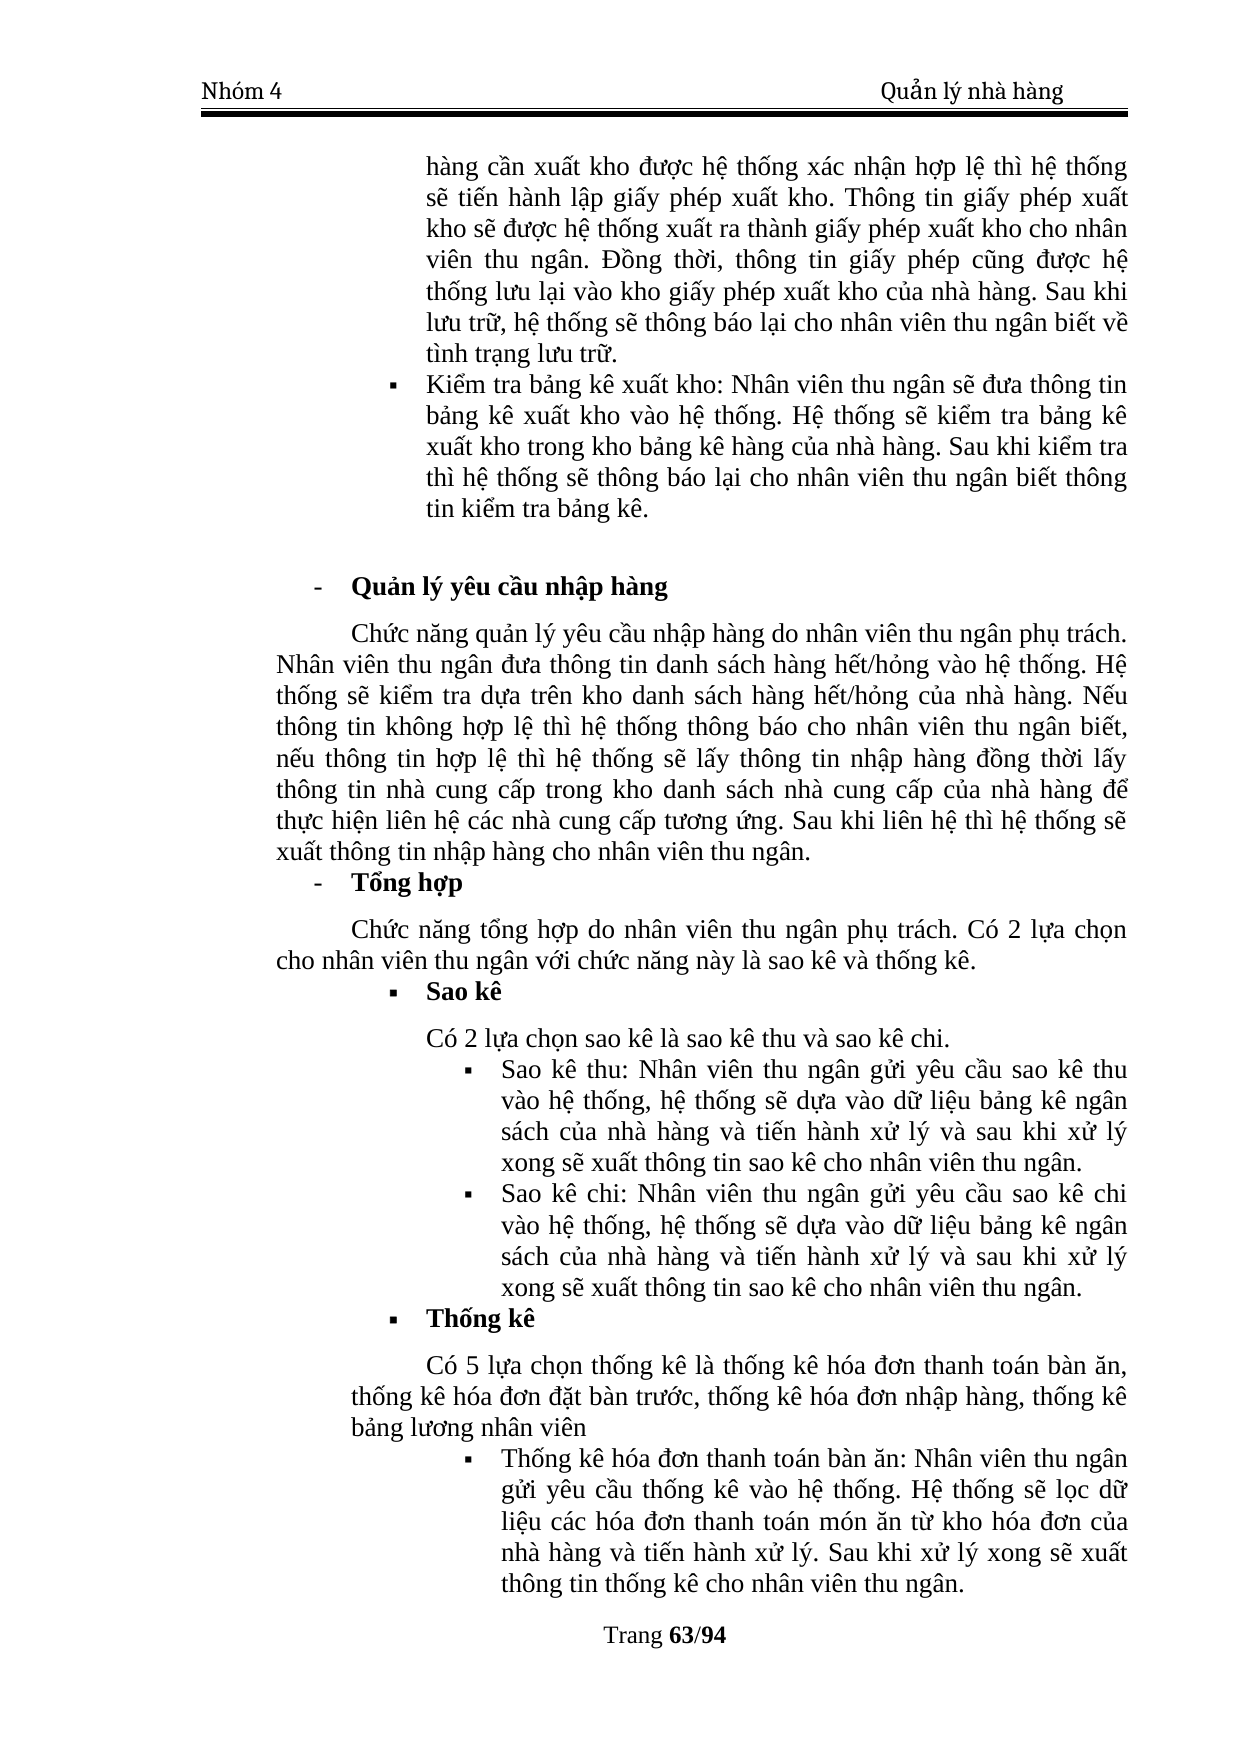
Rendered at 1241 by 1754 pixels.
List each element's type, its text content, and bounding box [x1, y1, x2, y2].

list Chức năng tổng hợp do nhân viên thu ngân phụ trách. Có 2 lựa chọn cho nhân viên thu ngân với chức năng này là sao kê và thống kê. [276, 913, 1128, 975]
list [388, 150, 1128, 368]
list Sao kê [388, 975, 1128, 1006]
list Sao kê thu: Nhân viên thu ngân gửi yêu cầu sao kê thu vào hệ thống, hệ thống sẽ dựa vào dữ liệu bảng kê ngân sách của nhà hàng và tiến hành xử lý và sau khi xử lý xong sẽ xuất thông tin sao kê cho nhân viên thu ngân. [463, 1053, 1128, 1178]
list Kiểm tra bảng kê xuất kho: Nhân viên thu ngân sẽ đưa thông tin bảng kê xuất kho vào hệ thống. Hệ thống sẽ kiểm tra bảng kê xuất kho trong kho bảng kê hàng của nhà hàng. Sau khi kiểm tra thì hệ thống sẽ thông báo lại cho nhân viên thu ngân biết thông tin kiểm tra bảng kê. [388, 368, 1128, 524]
list Quản lý yêu cầu nhập hàng [313, 570, 1128, 602]
list Có 2 lựa chọn sao kê là sao kê thu và sao kê chi. [276, 1022, 1128, 1053]
list Chức năng quản lý yêu cầu nhập hàng do nhân viên thu ngân phụ trách. Nhân viên thu ngân đưa thông tin danh sách hàng hết/hỏng vào hệ thống. Hệ thống sẽ kiểm tra dựa trên kho danh sách hàng hết/hỏng của nhà hàng. Nếu thông tin không hợp lệ thì hệ thống thông báo cho nhân viên thu ngân biết, nếu thông tin hợp lệ thì hệ thống sẽ lấy thông tin nhập hàng đồng thời lấy thông tin nhà cung cấp trong kho danh sách nhà cung cấp của nhà hàng để thực hiện liên hệ các nhà cung cấp tương ứng. Sau khi liên hệ thì hệ thống sẽ xuất thông tin nhập hàng cho nhân viên thu ngân. [276, 617, 1128, 866]
list Thống kê hóa đơn thanh toán bàn ăn: Nhân viên thu ngân gửi yêu cầu thống kê vào hệ thống. Hệ thống sẽ lọc dữ liệu các hóa đơn thanh toán món ăn từ kho hóa đơn của nhà hàng và tiến hành xử lý. Sau khi xử lý xong sẽ xuất thông tin thống kê cho nhân viên thu ngân. [463, 1442, 1128, 1598]
list Tổng hợp [313, 866, 1128, 897]
list Có 5 lựa chọn thống kê là thống kê hóa đơn thanh toán bàn ăn, thống kê hóa đơn đặt bàn trước, thống kê hóa đơn nhập hàng, thống kê bảng lương nhân viên [351, 1349, 1128, 1442]
list Thống kê [388, 1302, 1128, 1333]
list Sao kê chi: Nhân viên thu ngân gửi yêu cầu sao kê chi vào hệ thống, hệ thống sẽ dựa vào dữ liệu bảng kê ngân sách của nhà hàng và tiến hành xử lý và sau khi xử lý xong sẽ xuất thông tin sao kê cho nhân viên thu ngân. [463, 1178, 1128, 1302]
